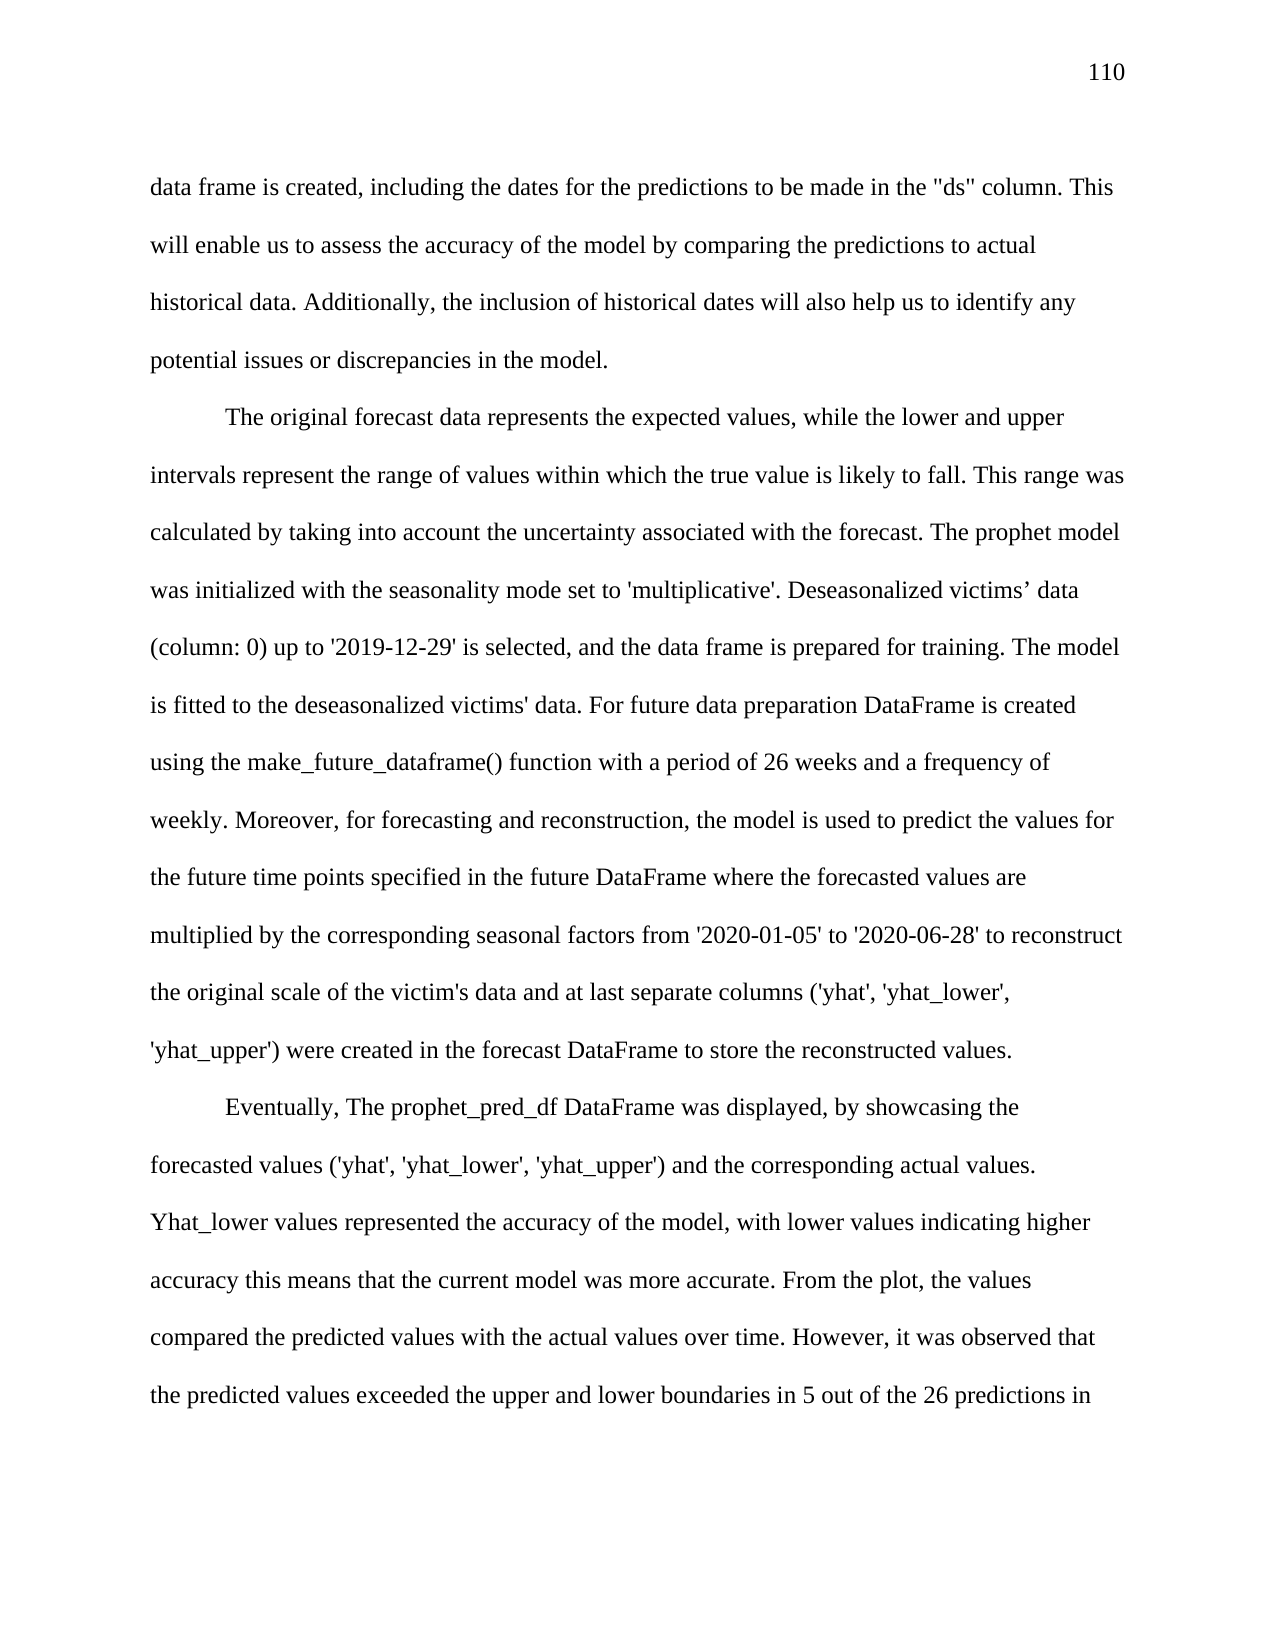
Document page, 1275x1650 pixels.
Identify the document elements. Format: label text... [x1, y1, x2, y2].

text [150, 172, 1125, 374]
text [150, 1092, 1125, 1409]
text The original forecast data represents the expected values, while the lower and upper intervals represent the range of values within which the true value is likely to fall. This range was calculated by taking into account the uncertainty associated with the forecast. The prophet model was initialized with the seasonality mode set to 'multiplicative'. Deseasonalized victims’ data (column: 0) up to '2019-12-29' is selected, and the data frame is prepared for training. The model is fitted to the deseasonalized victims' data. For future data preparation DataFrame is created using the make_future_dataframe() function with a period of 26 weeks and a frequency of weekly. Moreover, for forecasting and reconstruction, the model is used to predict the values for the future time points specified in the future DataFrame where the forecasted values are multiplied by the corresponding seasonal factors from '2020-01-05' to '2020-06-28' to reconstruct the original scale of the victim's data and at last separate columns ('yhat', 'yhat_lower', 'yhat_upper') were created in the forecast DataFrame to store the reconstructed values. [150, 402, 1125, 1064]
